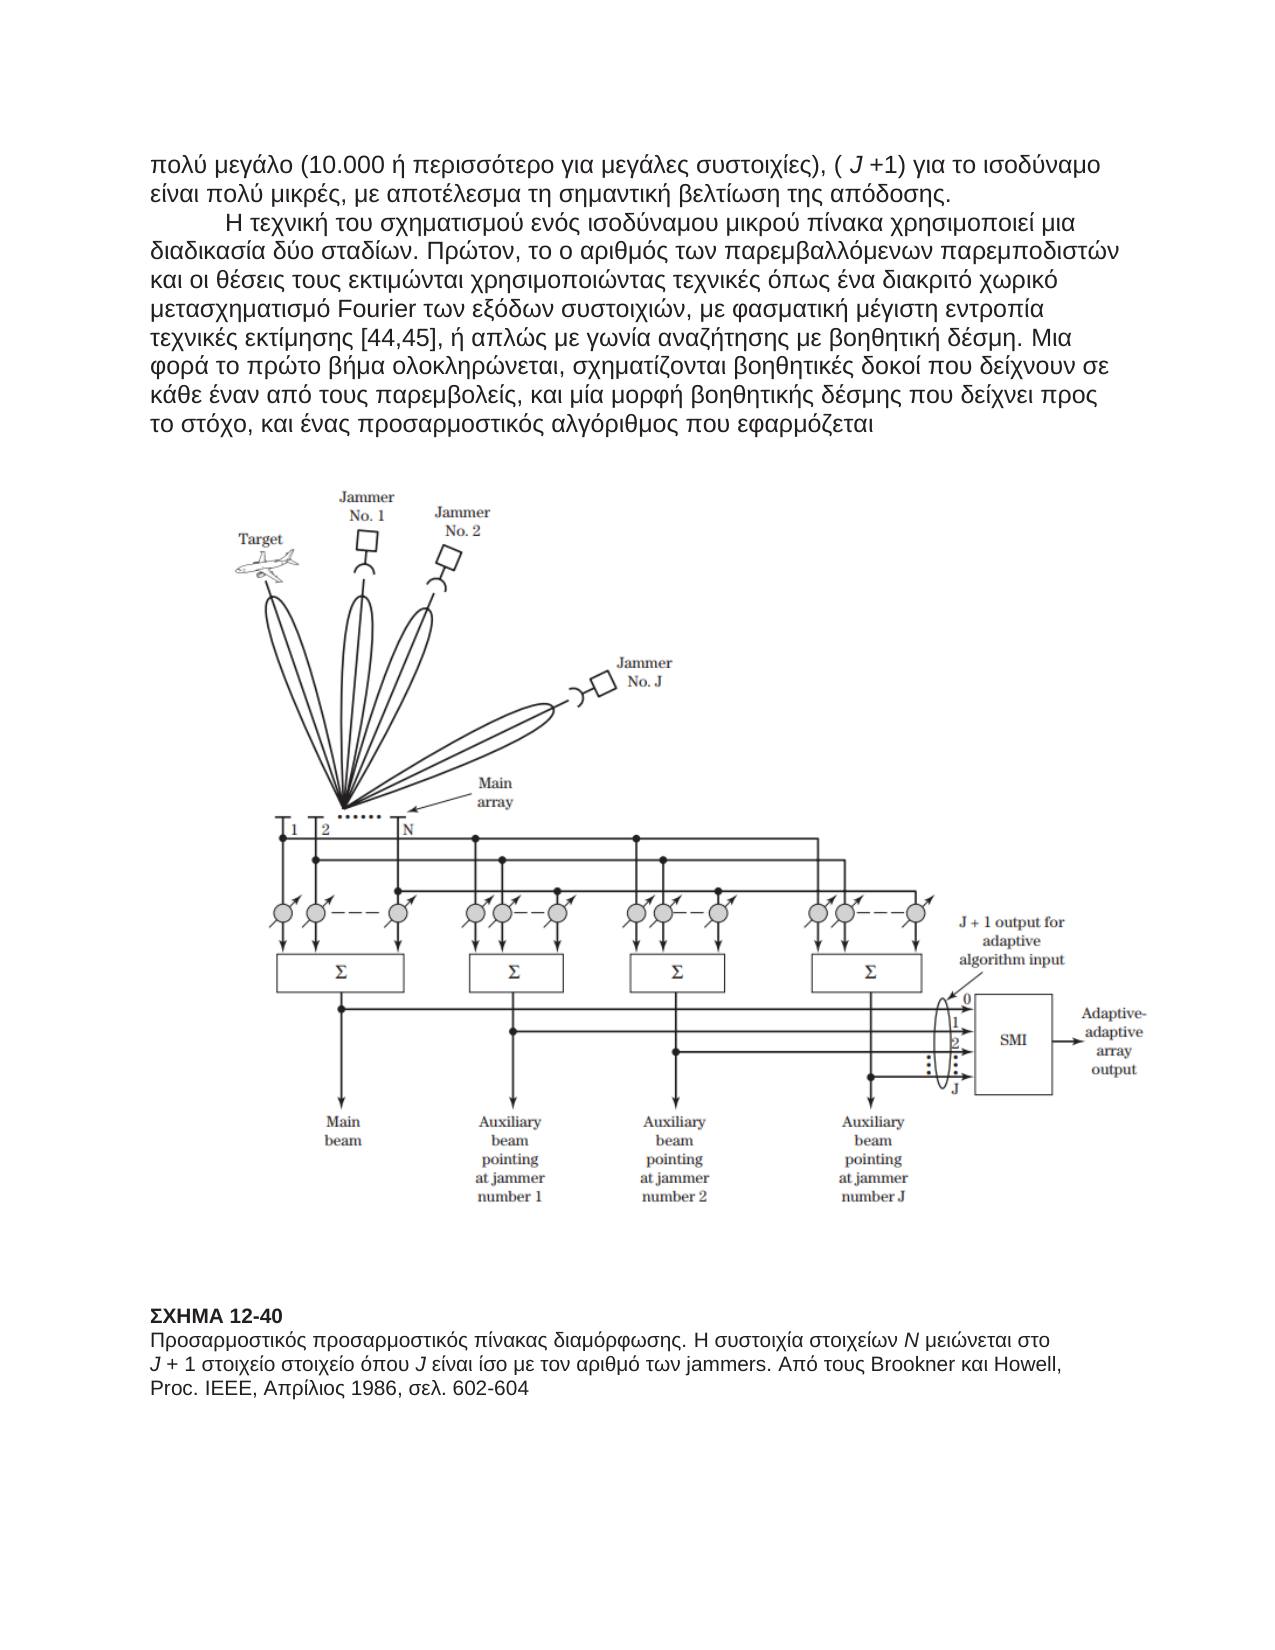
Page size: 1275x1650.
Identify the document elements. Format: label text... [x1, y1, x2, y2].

text J + 1 στοιχείο στοιχείο όπου J είναι ίσο με τον αριθμό των jammers. Από τους Brookner και Howell, [150, 1352, 1125, 1376]
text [150, 150, 1125, 207]
picture [225, 466, 1200, 1218]
text Proc. IEEE, Απρίλιος 1986, σελ. 602-604 [150, 1376, 1125, 1400]
text Η τεχνική του σχηματισμού ενός ισοδύναμου μικρού πίνακα χρησιμοποιεί μια διαδικασία δύο σταδίων. Πρώτον, το ο αριθμός των παρεμβαλλόμενων παρεμποδιστών και οι θέσεις τους εκτιμώνται χρησιμοποιώντας τεχνικές όπως ένα διακριτό χωρικό μετασχηματισμό Fourier των εξόδων συστοιχιών, με φασματική μέγιστη εντροπία τεχνικές εκτίμησης [44,45], ή απλώς με γωνία αναζήτησης με βοηθητική δέσμη. Μια φορά το πρώτο βήμα ολοκληρώνεται, σχηματίζονται βοηθητικές δοκοί που δείχνουν σε κάθε έναν από τους παρεμβολείς, και μία μορφή βοηθητικής δέσμης που δείχνει προς το στόχο, και ένας προσαρμοστικός αλγόριθμος που εφαρμόζεται [150, 207, 1125, 437]
text Προσαρμοστικός προσαρμοστικός πίνακας διαμόρφωσης. Η συστοιχία στοιχείων Ν μειώνεται στο [150, 1328, 1125, 1352]
text ΣΧΗΜΑ 12-40 [150, 1304, 1125, 1328]
